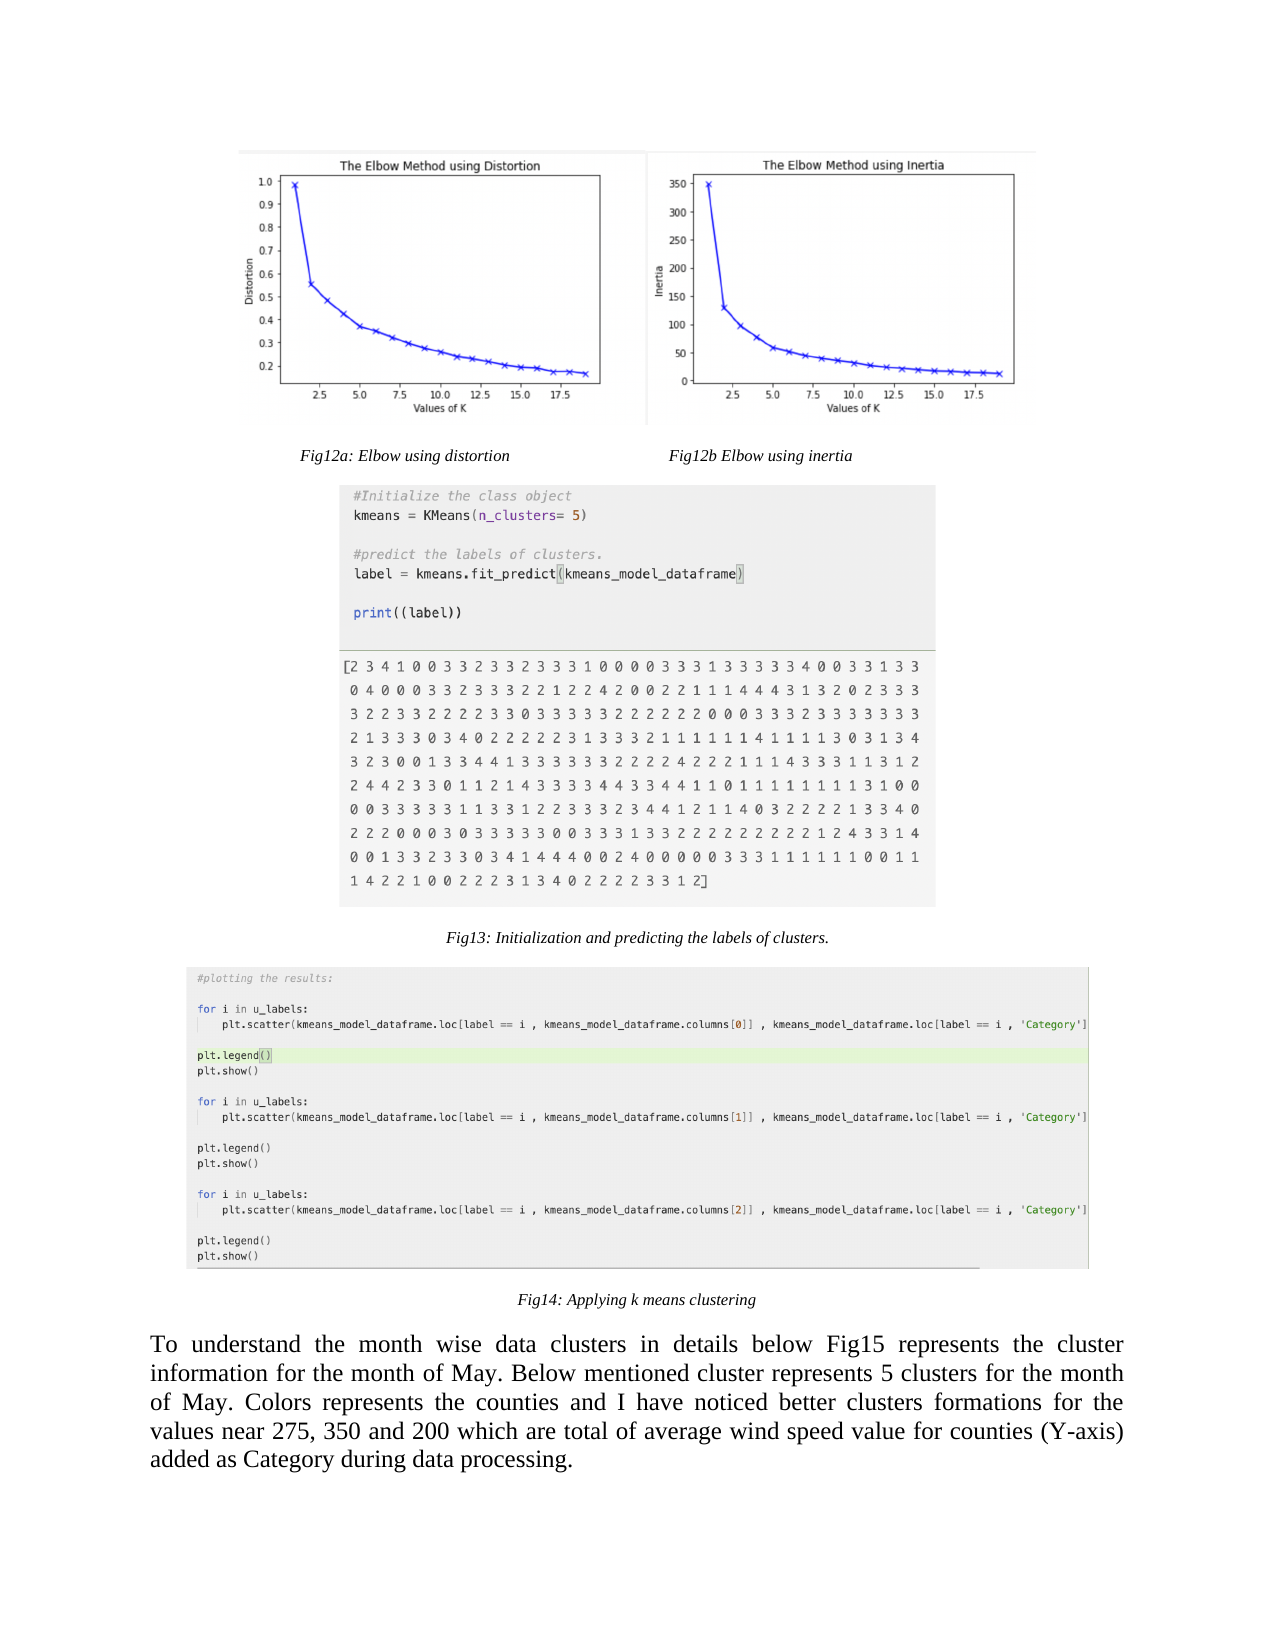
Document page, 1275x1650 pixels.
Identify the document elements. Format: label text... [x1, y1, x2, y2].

picture [238, 150, 1037, 425]
picture [339, 485, 936, 907]
picture [186, 967, 1089, 1269]
text Fig13: Initialization and predicting the labels of clusters. [150, 928, 1125, 947]
text Fig12a: Elbow using distortion Fig12b Elbow using inertia [150, 446, 1125, 465]
text To understand the month wise data clusters in details below Fig15 represents the cluster information for the month of May. Below mentioned cluster represents 5 clusters for the month of May. Colors represents the counties and I have noticed better clusters formations for the values near 275, 350 and 200 which are total of average wind speed value for counties (Y-axis) added as Category during data processing. [150, 1329, 1125, 1473]
text Fig14: Applying k means clustering [150, 1289, 1125, 1309]
